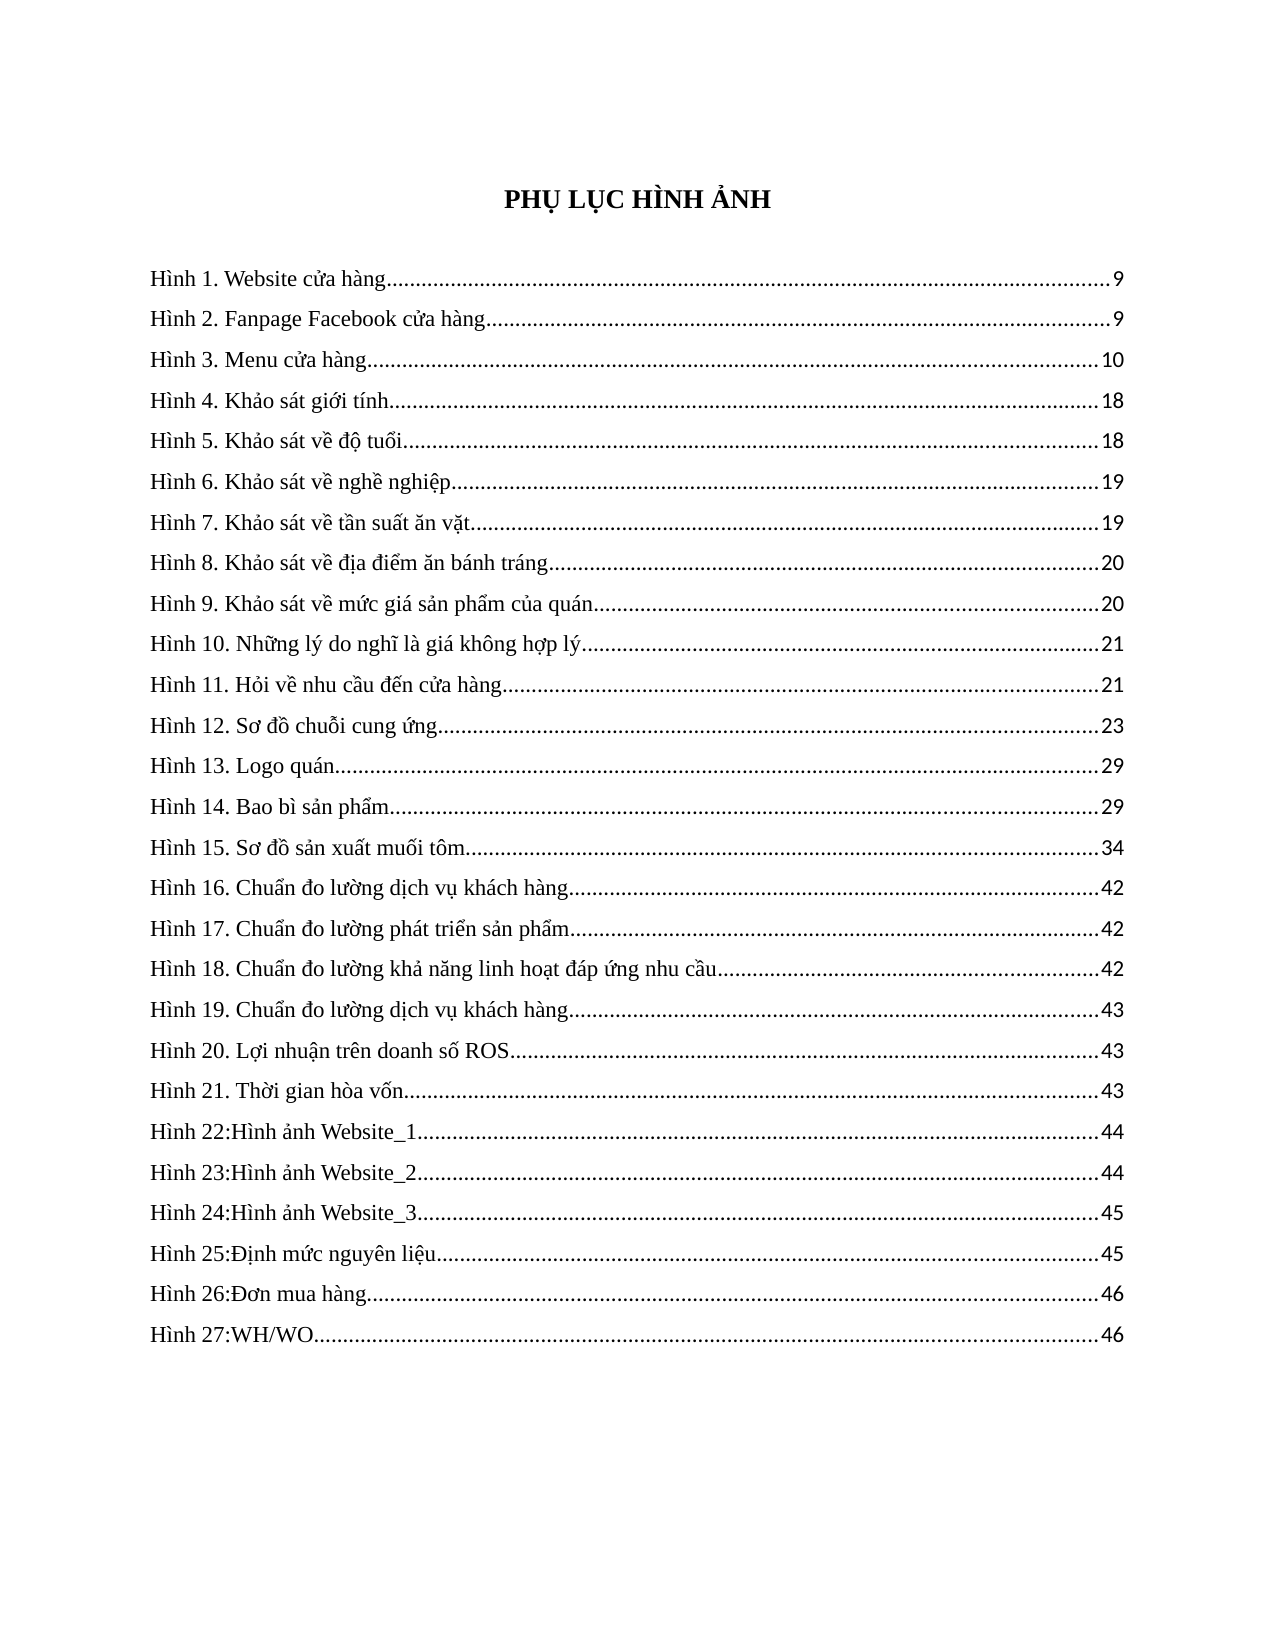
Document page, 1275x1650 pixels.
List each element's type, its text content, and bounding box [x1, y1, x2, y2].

text Hình 22:Hình ảnh Website_1 44 [150, 1117, 1125, 1145]
text Hình 23:Hình ảnh Website_2 44 [150, 1158, 1125, 1186]
text Hình 2. Fanpage Facebook cửa hàng 9 [150, 304, 1125, 333]
text PHỤ LỤC HÌNH ẢNH [150, 183, 1125, 215]
text Hình 20. Lợi nhuận trên doanh số ROS 43 [150, 1036, 1125, 1064]
text Hình 5. Khảo sát về độ tuổi 18 [150, 426, 1125, 454]
text Hình 10. Những lý do nghĩ là giá không hợp lý 21 [150, 629, 1125, 658]
text Hình 17. Chuẩn đo lường phát triển sản phẩm 42 [150, 914, 1125, 942]
text Hình 18. Chuẩn đo lường khả năng linh hoạt đáp ứng nhu cầu 42 [150, 954, 1125, 983]
text Hình 14. Bao bì sản phẩm 29 [150, 792, 1125, 820]
text Hình 16. Chuẩn đo lường dịch vụ khách hàng 42 [150, 873, 1125, 901]
text Hình 26:Đơn mua hàng 46 [150, 1279, 1125, 1308]
text Hình 3. Menu cửa hàng 10 [150, 345, 1125, 373]
text Hình 8. Khảo sát về địa điểm ăn bánh tráng 20 [150, 548, 1125, 576]
text Hình 4. Khảo sát giới tính 18 [150, 386, 1125, 414]
text Hình 7. Khảo sát về tần suất ăn vặt 19 [150, 508, 1125, 536]
text Hình 25:Định mức nguyên liệu 45 [150, 1239, 1125, 1267]
text Hình 9. Khảo sát về mức giá sản phẩm của quán 20 [150, 589, 1125, 617]
text Hình 13. Logo quán 29 [150, 751, 1125, 779]
text Hình 6. Khảo sát về nghề nghiệp 19 [150, 467, 1125, 495]
text Hình 11. Hỏi về nhu cầu đến cửa hàng 21 [150, 670, 1125, 698]
text Hình 27:WH/WO 46 [150, 1320, 1125, 1348]
text Hình 24:Hình ảnh Website_3 45 [150, 1198, 1125, 1226]
text Hình 12. Sơ đồ chuỗi cung ứng 23 [150, 711, 1125, 739]
text Hình 1. Website cửa hàng 9 [150, 264, 1125, 292]
text Hình 19. Chuẩn đo lường dịch vụ khách hàng 43 [150, 995, 1125, 1023]
text Hình 15. Sơ đồ sản xuất muối tôm 34 [150, 833, 1125, 861]
text Hình 21. Thời gian hòa vốn 43 [150, 1076, 1125, 1104]
